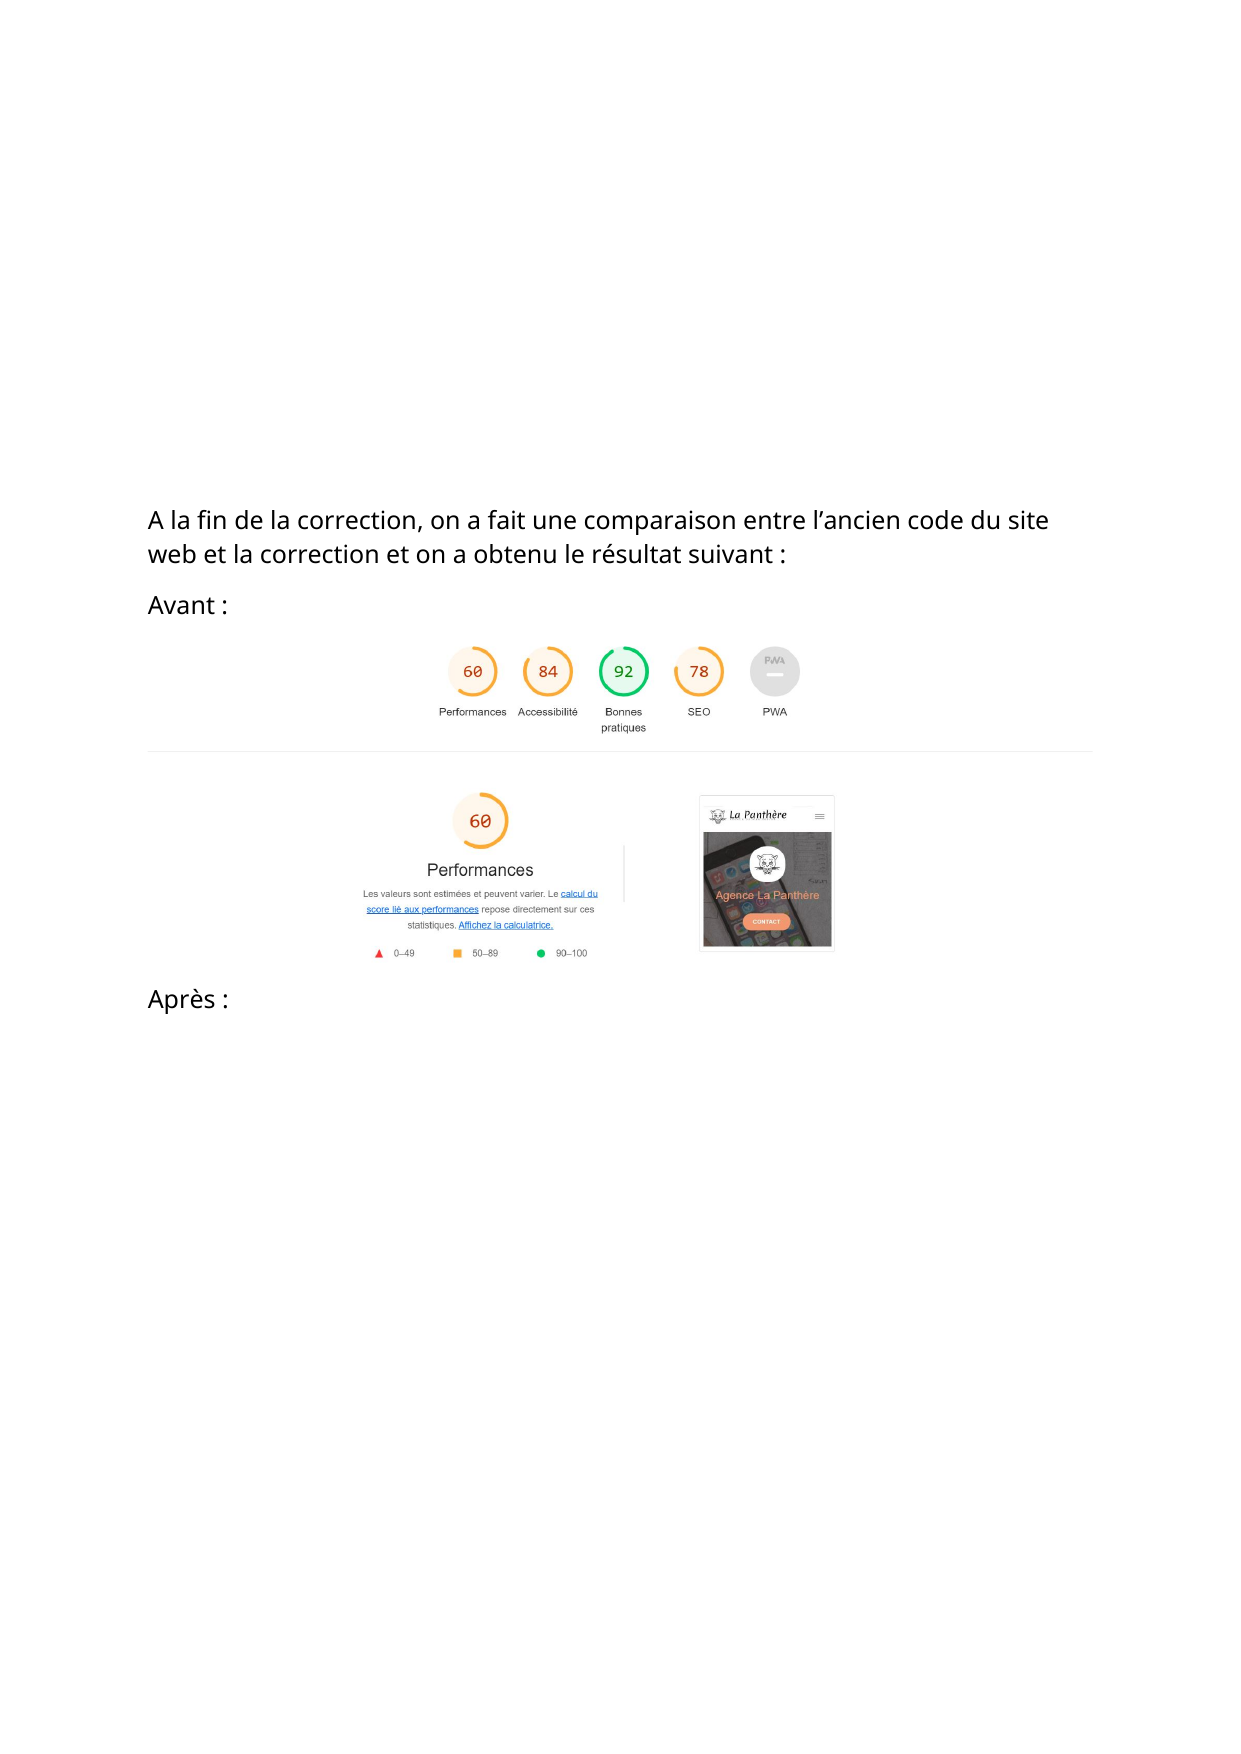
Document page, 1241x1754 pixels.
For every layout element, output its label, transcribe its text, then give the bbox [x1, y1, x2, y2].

text Après : [148, 982, 1093, 1016]
picture [147, 638, 1093, 966]
text A la fin de la correction, on a fait une comparaison entre l’ancien code du site web et la correction et on a obtenu le résultat suivant : [148, 503, 1093, 571]
text Avant : [148, 587, 1093, 622]
